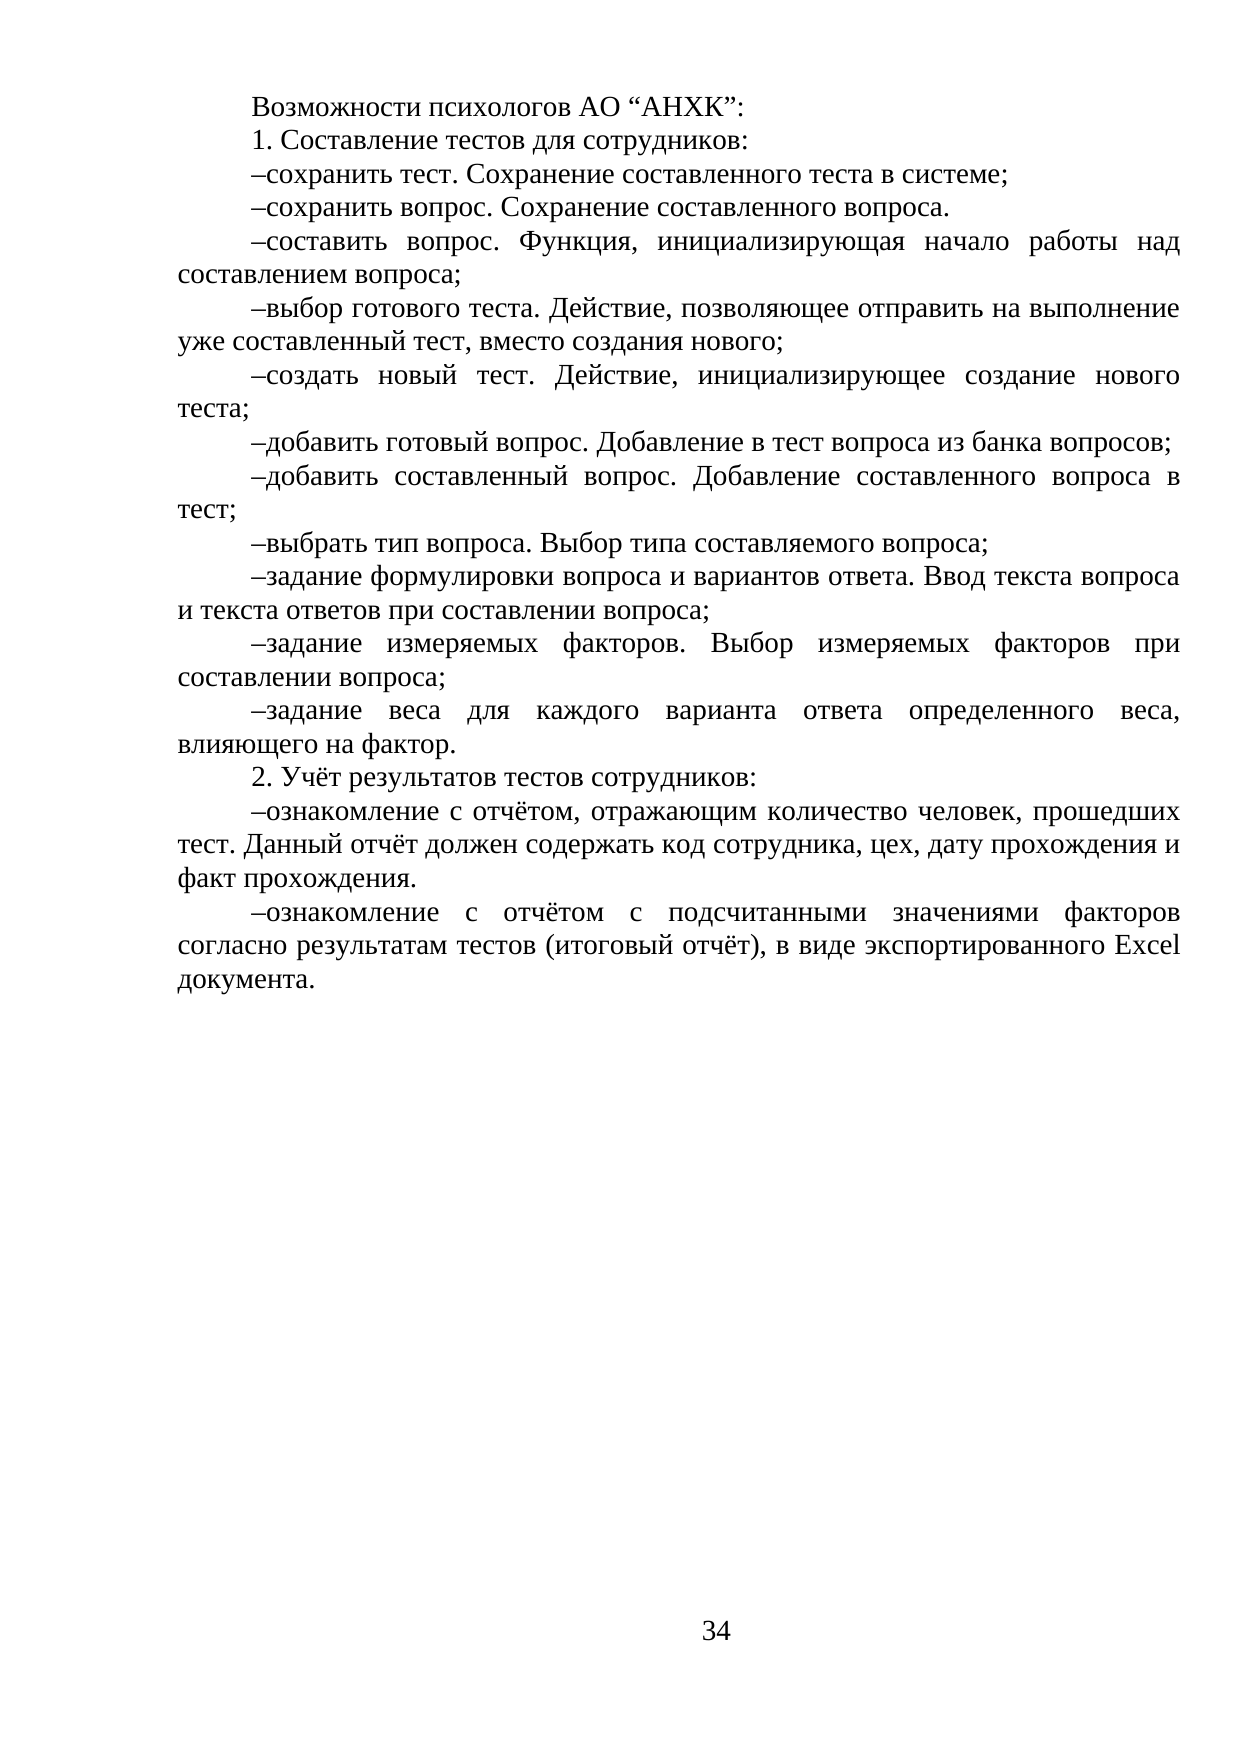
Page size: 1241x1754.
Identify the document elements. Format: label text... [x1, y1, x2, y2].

list задание веса для каждого варианта ответа определенного веса, влияющего на фактор. [177, 692, 1181, 759]
text 2. Учёт результатов тестов сотрудников: [177, 759, 1181, 793]
list сохранить тест. Сохранение составленного теста в системе; [177, 156, 1181, 189]
list ознакомление с отчётом, отражающим количество человек, прошедших тест. Данный отчёт должен содержать код сотрудника, цех, дату прохождения и факт прохождения. [177, 793, 1181, 894]
list добавить готовый вопрос. Добавление в тест вопроса из банка вопросов; [177, 424, 1181, 458]
list добавить составленный вопрос. Добавление составленного вопроса в тест; [177, 458, 1181, 525]
list сохранить вопрос. Сохранение составленного вопроса. [177, 189, 1181, 223]
text 1. Составление тестов для сотрудников: [177, 122, 1181, 156]
list составить вопрос. Функция, инициализирующая начало работы над составлением вопроса; [177, 223, 1181, 290]
text Возможности психологов АО “АНХК”: [177, 89, 1181, 122]
list выбрать тип вопроса. Выбор типа составляемого вопроса; [177, 525, 1181, 558]
list создать новый тест. Действие, инициализирующее создание нового теста; [177, 357, 1181, 424]
list задание измеряемых факторов. Выбор измеряемых факторов при составлении вопроса; [177, 625, 1181, 692]
list выбор готового теста. Действие, позволяющее отправить на выполнение уже составленный тест, вместо создания нового; [177, 290, 1181, 357]
list ознакомление с отчётом с подсчитанными значениями факторов согласно результатам тестов (итоговый отчёт), в виде экспортированного Excel документа. [177, 894, 1181, 994]
list задание формулировки вопроса и вариантов ответа. Ввод текста вопроса и текста ответов при составлении вопроса; [177, 558, 1181, 625]
